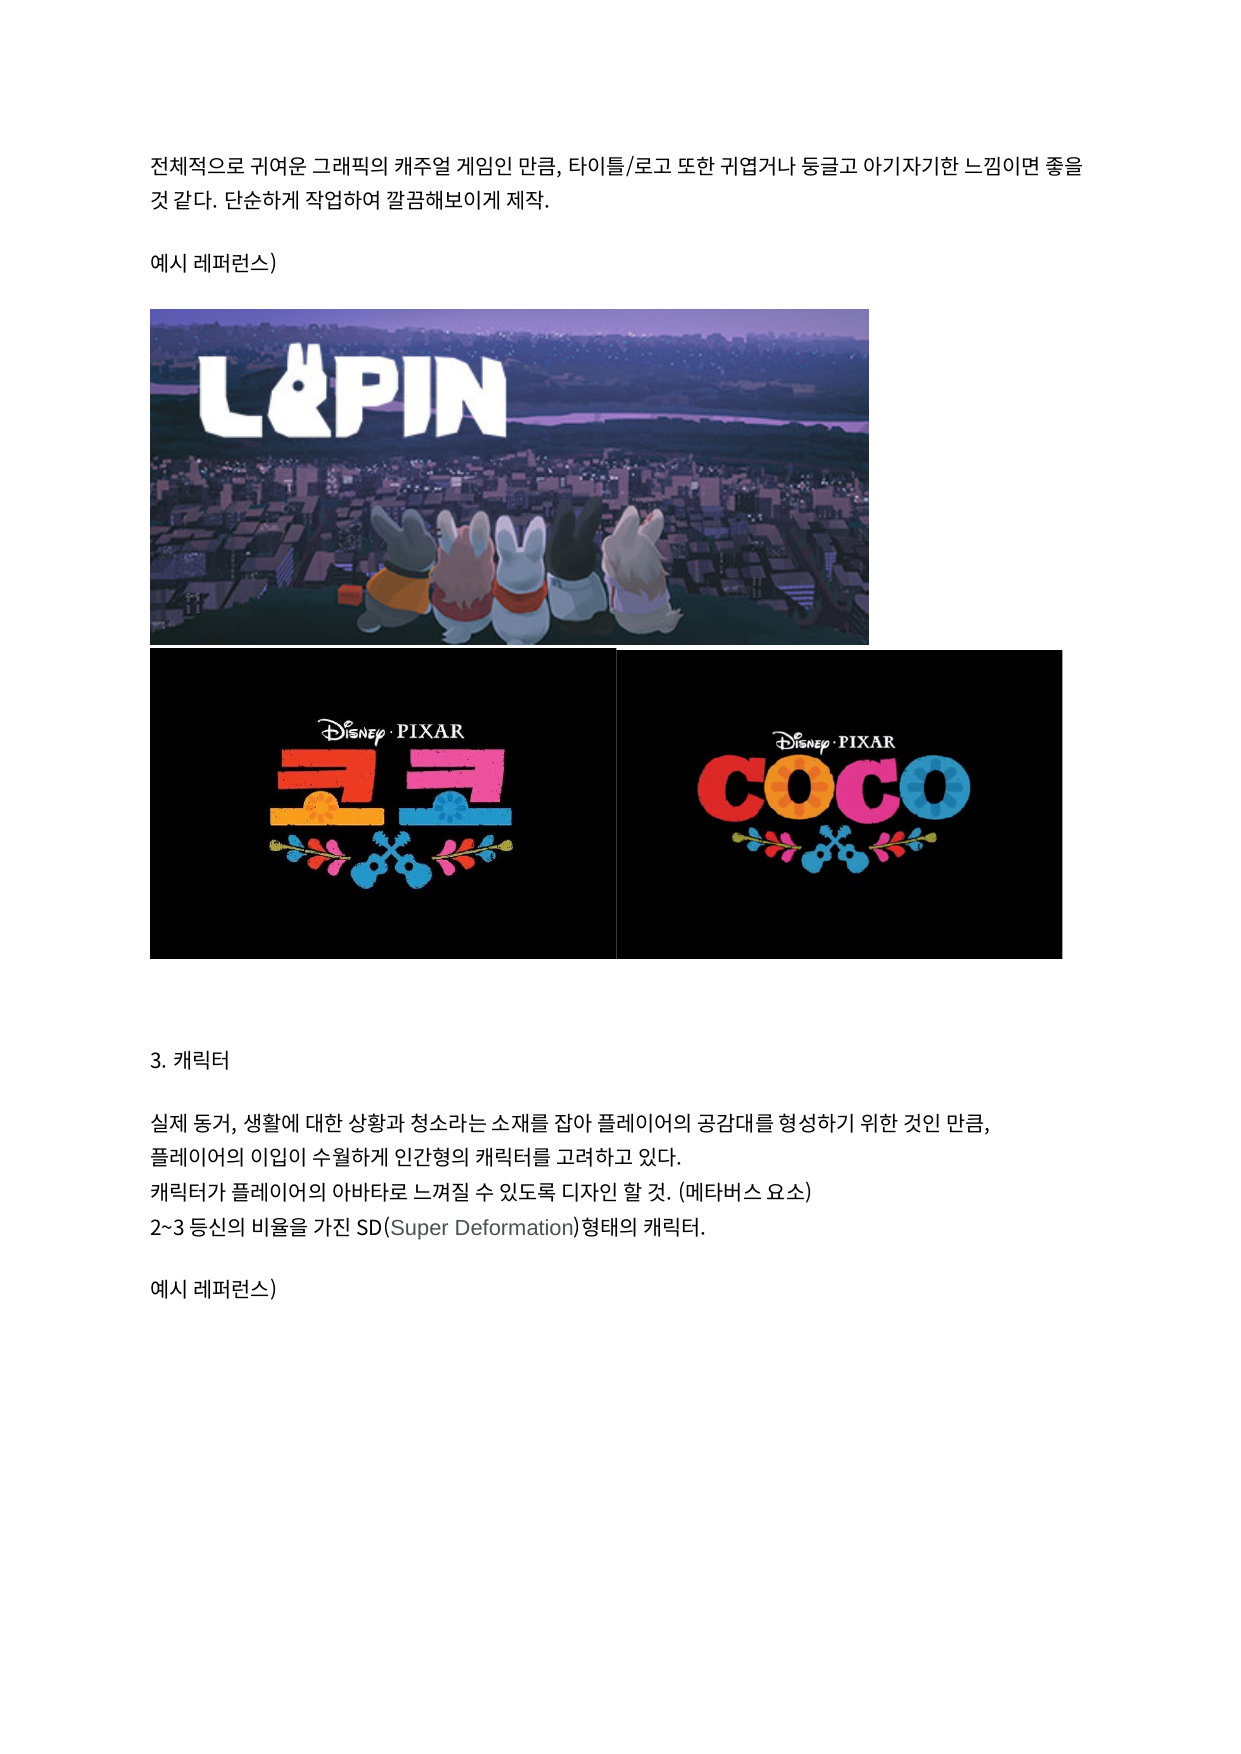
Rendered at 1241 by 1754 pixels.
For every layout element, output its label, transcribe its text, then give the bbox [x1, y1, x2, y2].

text 캐릭터가 플레이어의 아바타로 느껴질 수 있도록 디자인 할 것. (메타버스 요소) [150, 1176, 1090, 1206]
text 전체적으로 귀여운 그래픽의 캐주얼 게임인 만큼, 타이틀/로고 또한 귀엽거나 둥글고 아기자기한 느낌이면 좋을 것 같다. 단순하게 작업하여 깔끔해보이게 제작. [150, 150, 1090, 215]
text 예시 레퍼런스) [150, 1273, 1090, 1303]
picture [150, 309, 869, 645]
text 2~3등신의 비율을 가진 SD(Super Deformation)형태의 캐릭터. [150, 1211, 1090, 1241]
text 예시 레퍼런스) [150, 247, 1090, 277]
text 3. 캐릭터 [150, 1045, 1090, 1075]
picture [150, 648, 1063, 959]
text 실제 동거, 생활에 대한 상황과 청소라는 소재를 잡아 플레이어의 공감대를 형성하기 위한 것인 만큼, 플레이어의 이입이 수월하게 인간형의 캐릭터를 고려하고 있다. [150, 1107, 1090, 1172]
